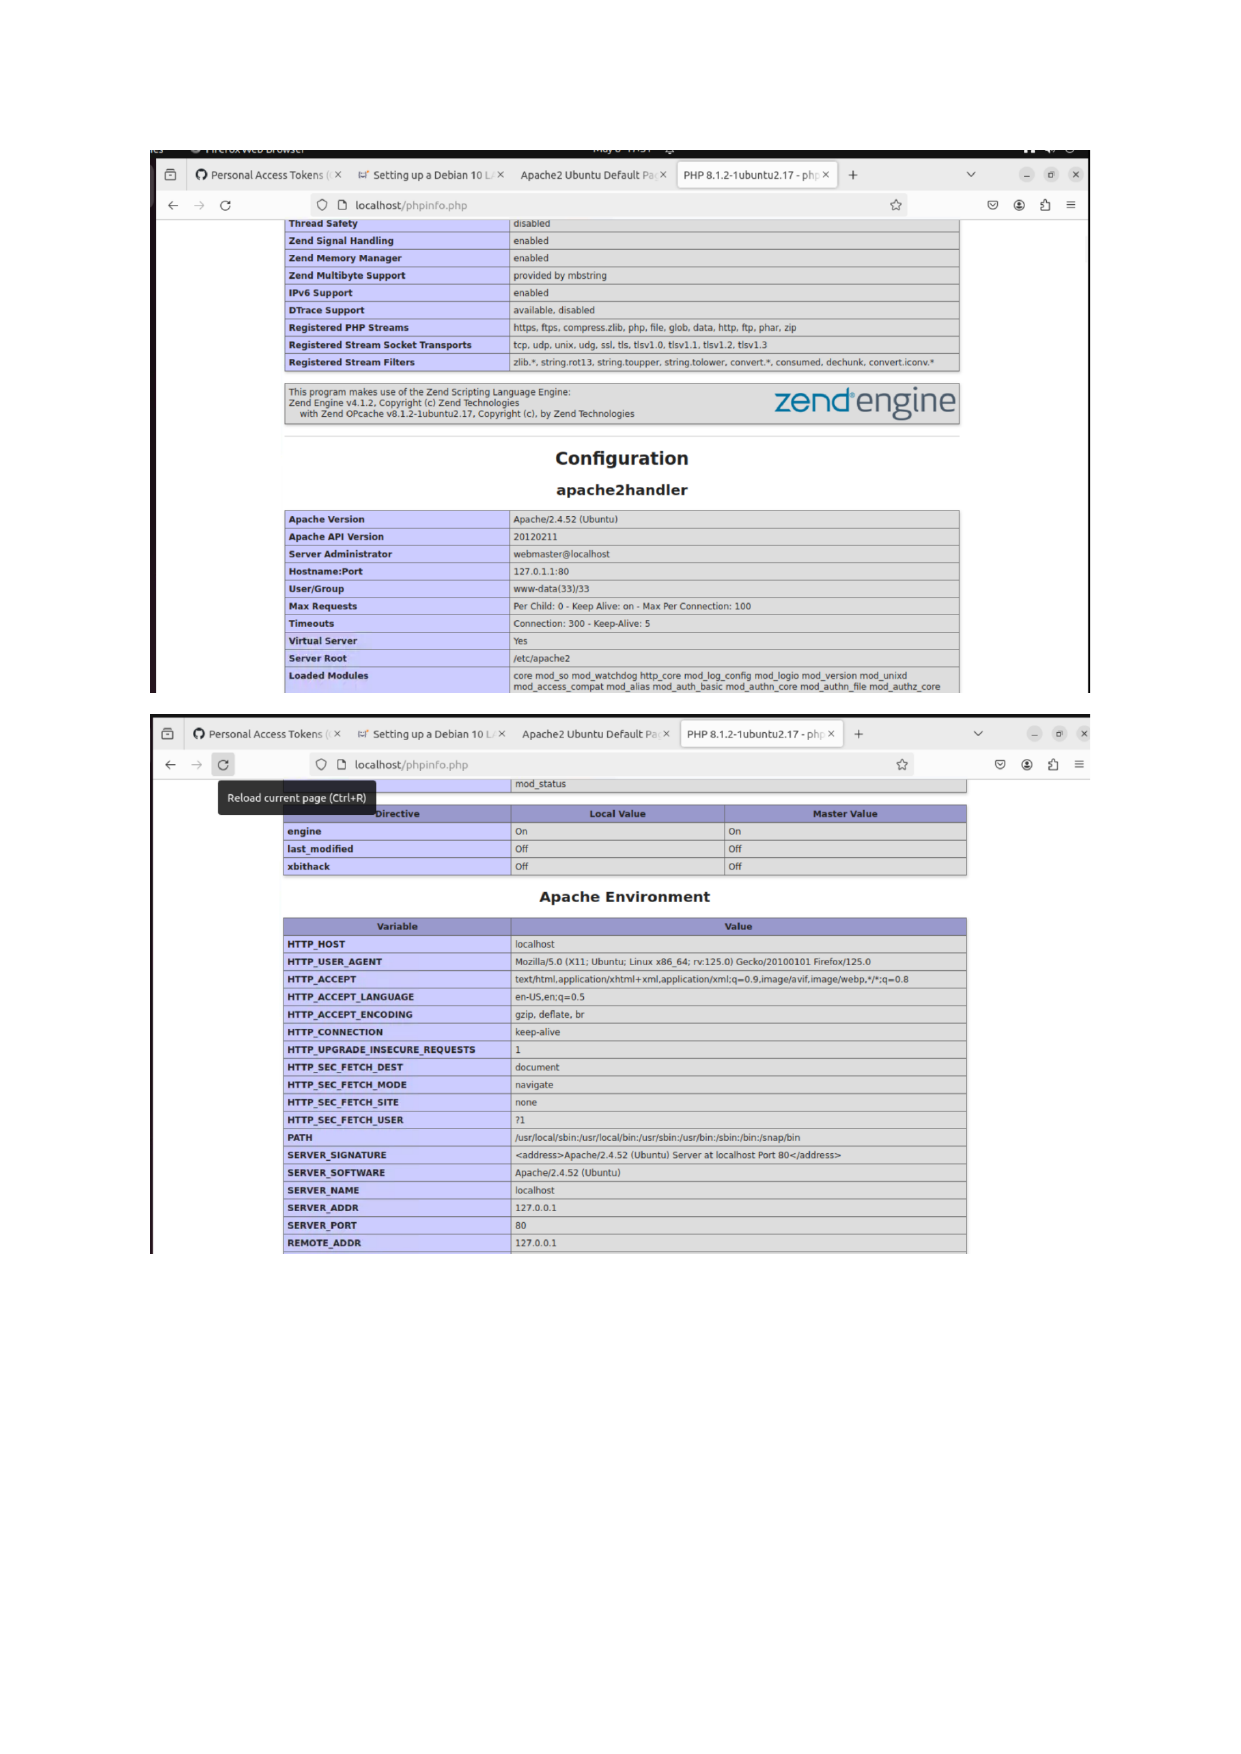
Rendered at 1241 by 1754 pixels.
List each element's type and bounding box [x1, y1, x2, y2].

picture [150, 714, 1091, 1254]
picture [150, 150, 1091, 693]
